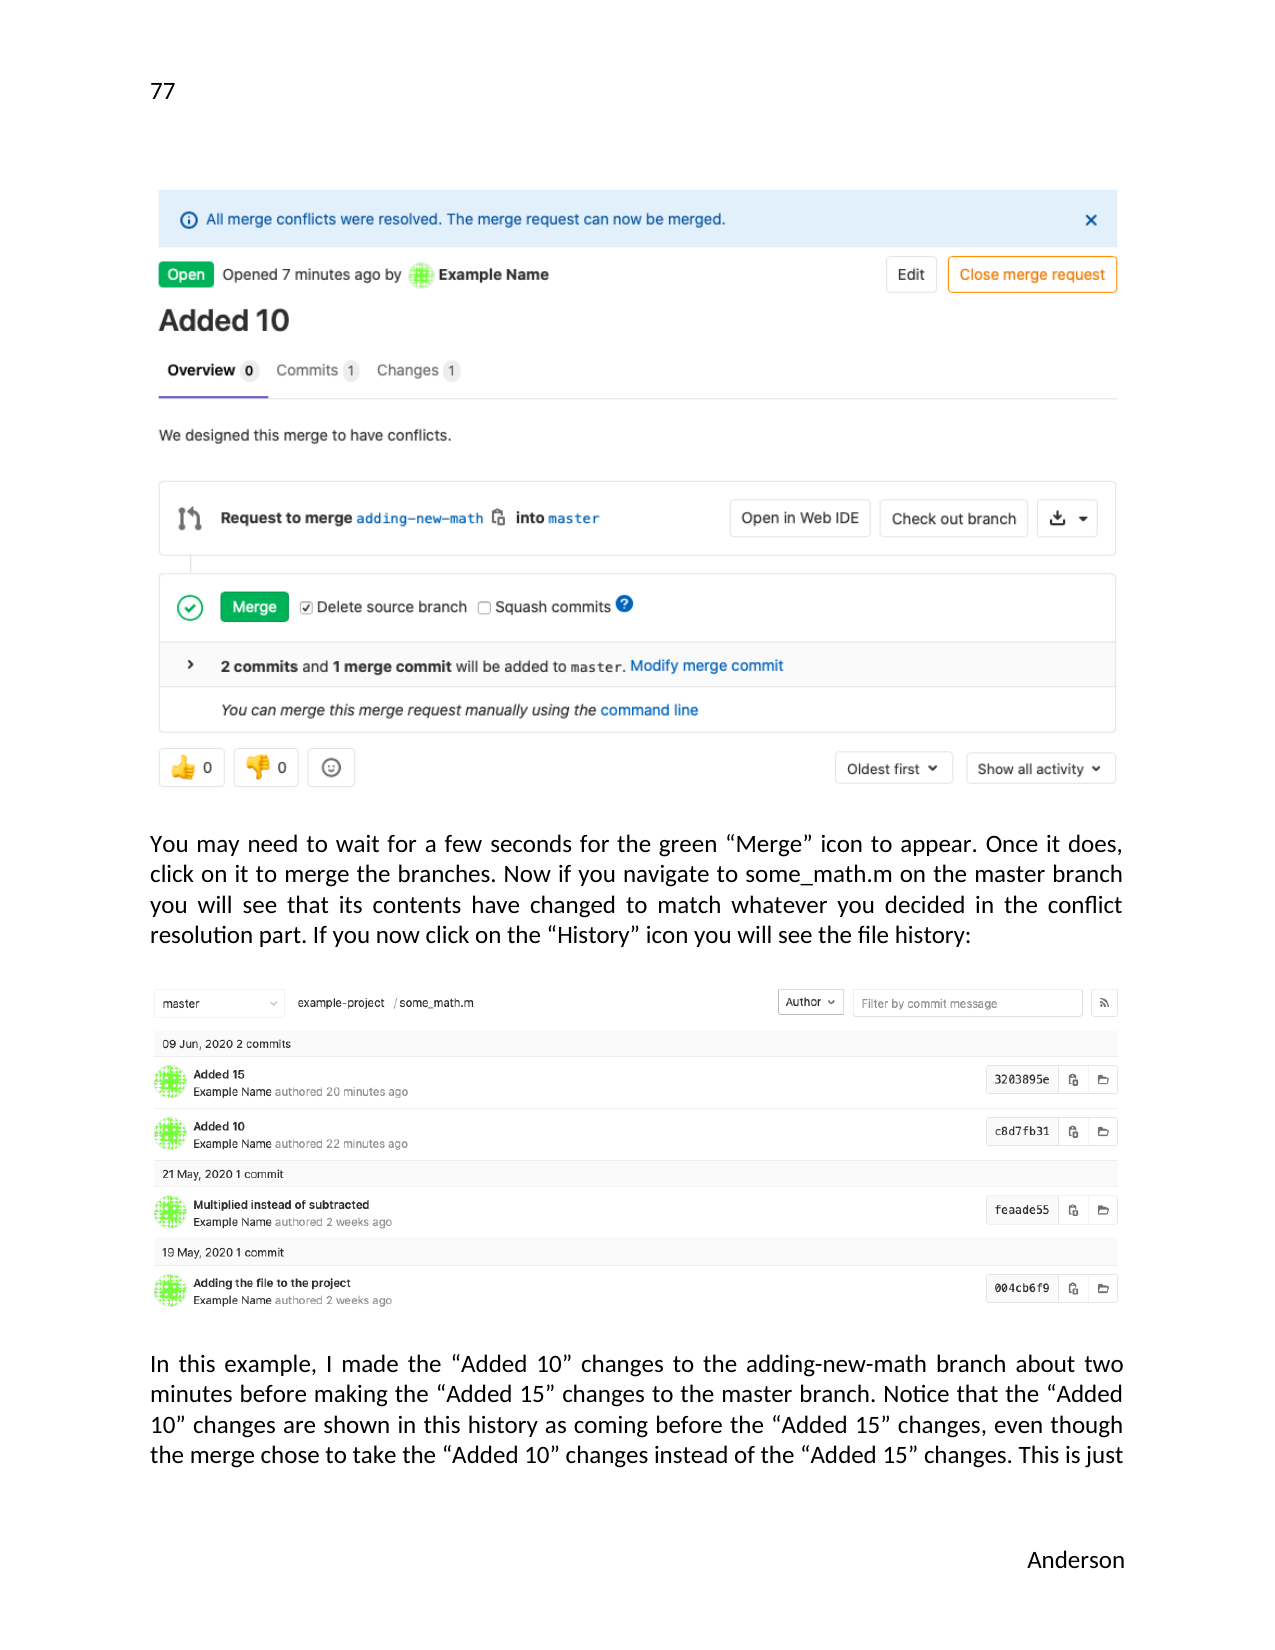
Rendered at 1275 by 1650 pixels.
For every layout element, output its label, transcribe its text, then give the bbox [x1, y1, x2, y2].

text You may need to wait for a few seconds for the green “Merge” icon to appear. Once it does, click on it to merge the branches. Now if you navigate to some_math.m on the master branch you will see that its contents have changed to match whatever you decided in the conflict resolution part. If you now click on the “History” icon you will see the file history: [150, 828, 1125, 950]
picture [150, 980, 1125, 1318]
picture [150, 180, 1125, 798]
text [150, 1348, 1125, 1470]
